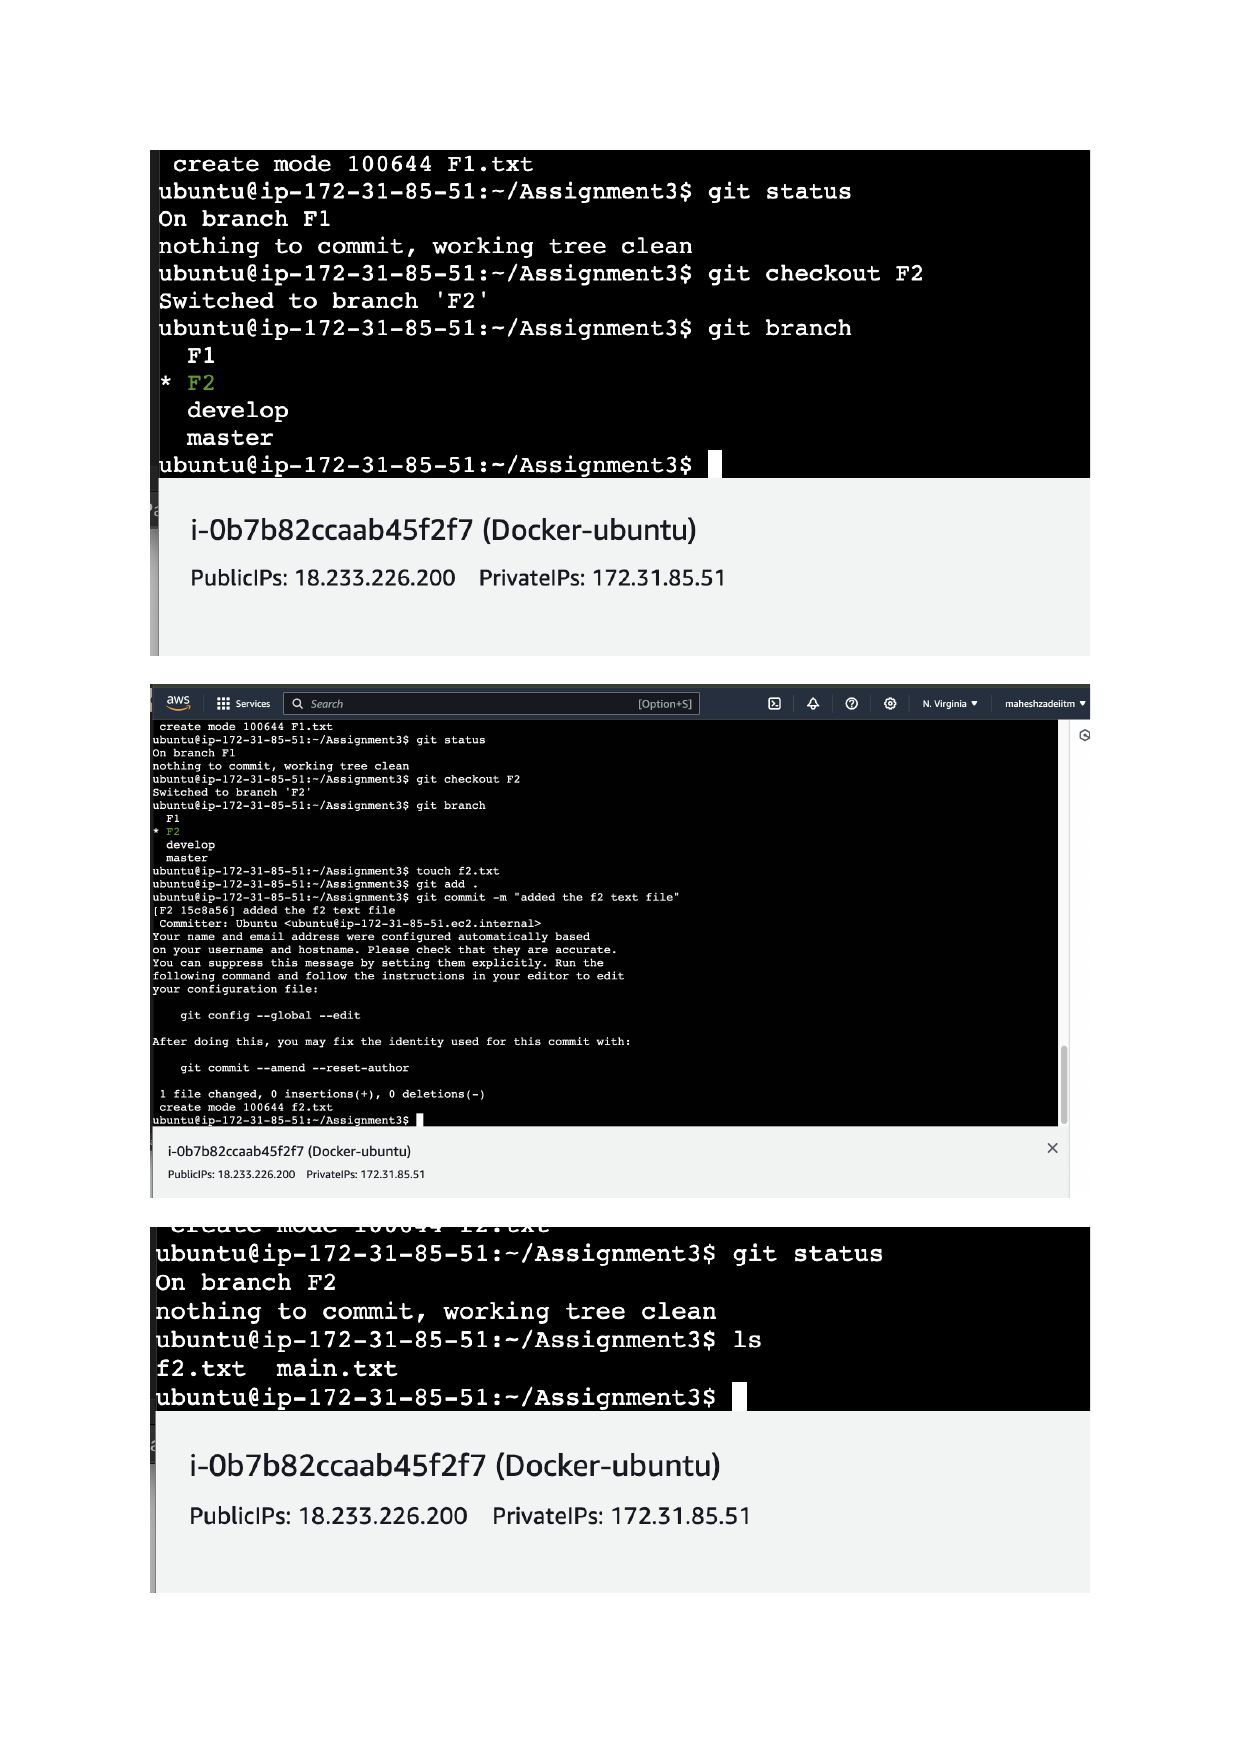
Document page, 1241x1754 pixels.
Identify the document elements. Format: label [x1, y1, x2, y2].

picture [150, 684, 1091, 1198]
picture [150, 1227, 1091, 1593]
picture [150, 150, 1091, 656]
